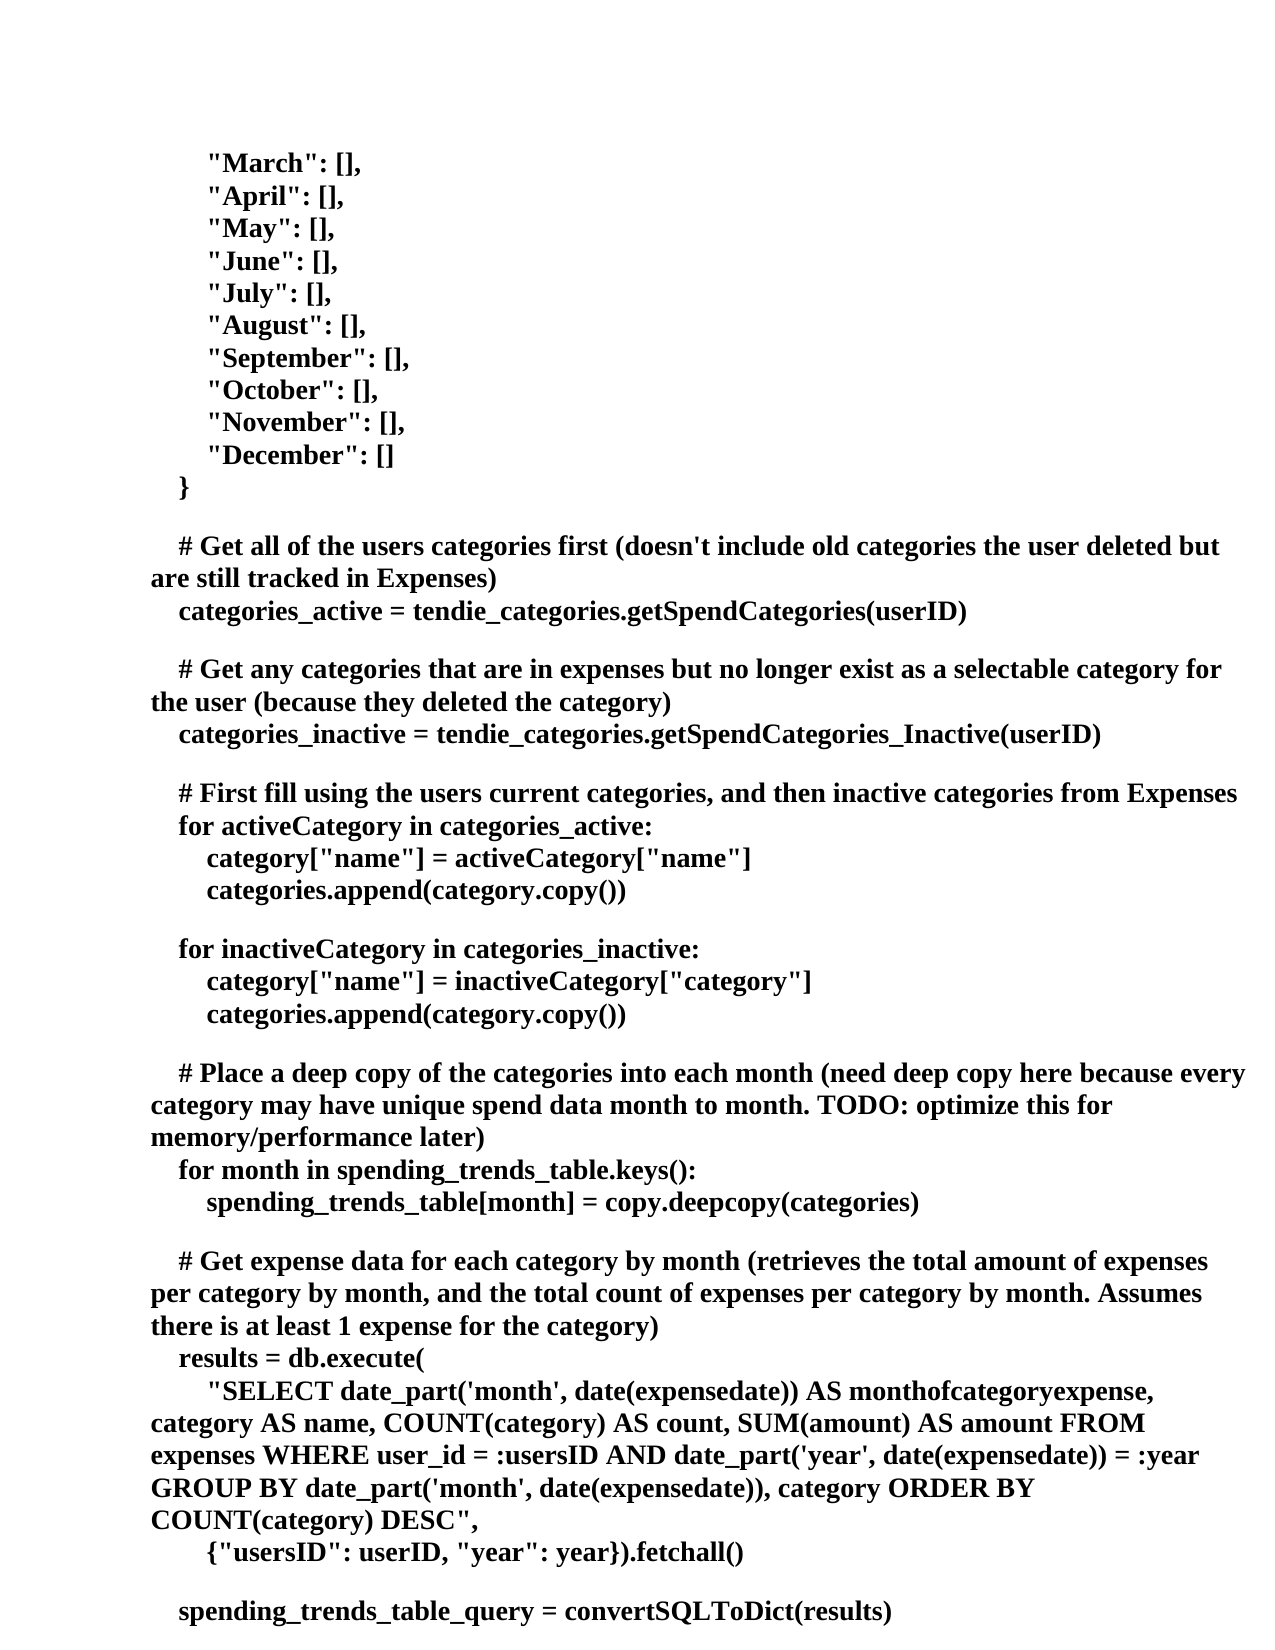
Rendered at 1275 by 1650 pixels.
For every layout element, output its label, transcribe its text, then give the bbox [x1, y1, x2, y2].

text "June": [], [150, 243, 1255, 276]
text # Get all of the users categories first (doesn't include old categories the user deleted but are still tracked in Expenses) [150, 529, 1255, 594]
text {"usersID": userID, "year": year}).fetchall() [150, 1536, 1255, 1568]
text "SELECT date_part('month', date(expensedate)) AS monthofcategoryexpense, category AS name, COUNT(category) AS count, SUM(amount) AS amount FROM expenses WHERE user_id = :usersID AND date_part('year', date(expensedate)) = :year GROUP BY date_part('month', date(expensedate)), category ORDER BY COUNT(category) DESC", [150, 1373, 1255, 1536]
text categories_inactive = tendie_categories.getSpendCategories_Inactive(userID) [150, 717, 1255, 750]
text # Get expense data for each category by month (retrieves the total amount of expenses per category by month, and the total count of expenses per category by month. Assumes there is at least 1 expense for the category) [150, 1244, 1255, 1341]
text # Place a deep copy of the categories into each month (need deep copy here because every category may have unique spend data month to month. TODO: optimize this for memory/performance later) [150, 1056, 1255, 1153]
text for activeCategory in categories_active: [150, 808, 1255, 841]
text "April": [], [150, 179, 1255, 211]
text "May": [], [150, 211, 1255, 243]
text "October": [], [150, 373, 1255, 406]
text spending_trends_table[month] = copy.deepcopy(categories) [150, 1185, 1255, 1218]
text "July": [], [150, 276, 1255, 308]
text categories_active = tendie_categories.getSpendCategories(userID) [150, 594, 1255, 626]
text categories.append(category.copy()) [150, 873, 1255, 906]
text "November": [], [150, 406, 1255, 438]
text categories.append(category.copy()) [150, 997, 1255, 1029]
text "March": [], [150, 146, 1255, 179]
text # First fill using the users current categories, and then inactive categories from Expenses [150, 776, 1255, 808]
text "December": [] [150, 438, 1255, 470]
text # Get any categories that are in expenses but no longer exist as a selectable category for the user (because they deleted the category) [150, 653, 1255, 717]
text category["name"] = inactiveCategory["category"] [150, 964, 1255, 997]
text results = db.execute( [150, 1341, 1255, 1373]
text for month in spending_trends_table.keys(): [150, 1153, 1255, 1185]
text } [150, 470, 1255, 503]
text for inactiveCategory in categories_inactive: [150, 932, 1255, 964]
text category["name"] = activeCategory["name"] [150, 841, 1255, 873]
text "September": [], [150, 341, 1255, 373]
text spending_trends_table_query = convertSQLToDict(results) [150, 1594, 1255, 1627]
text "August": [], [150, 308, 1255, 341]
